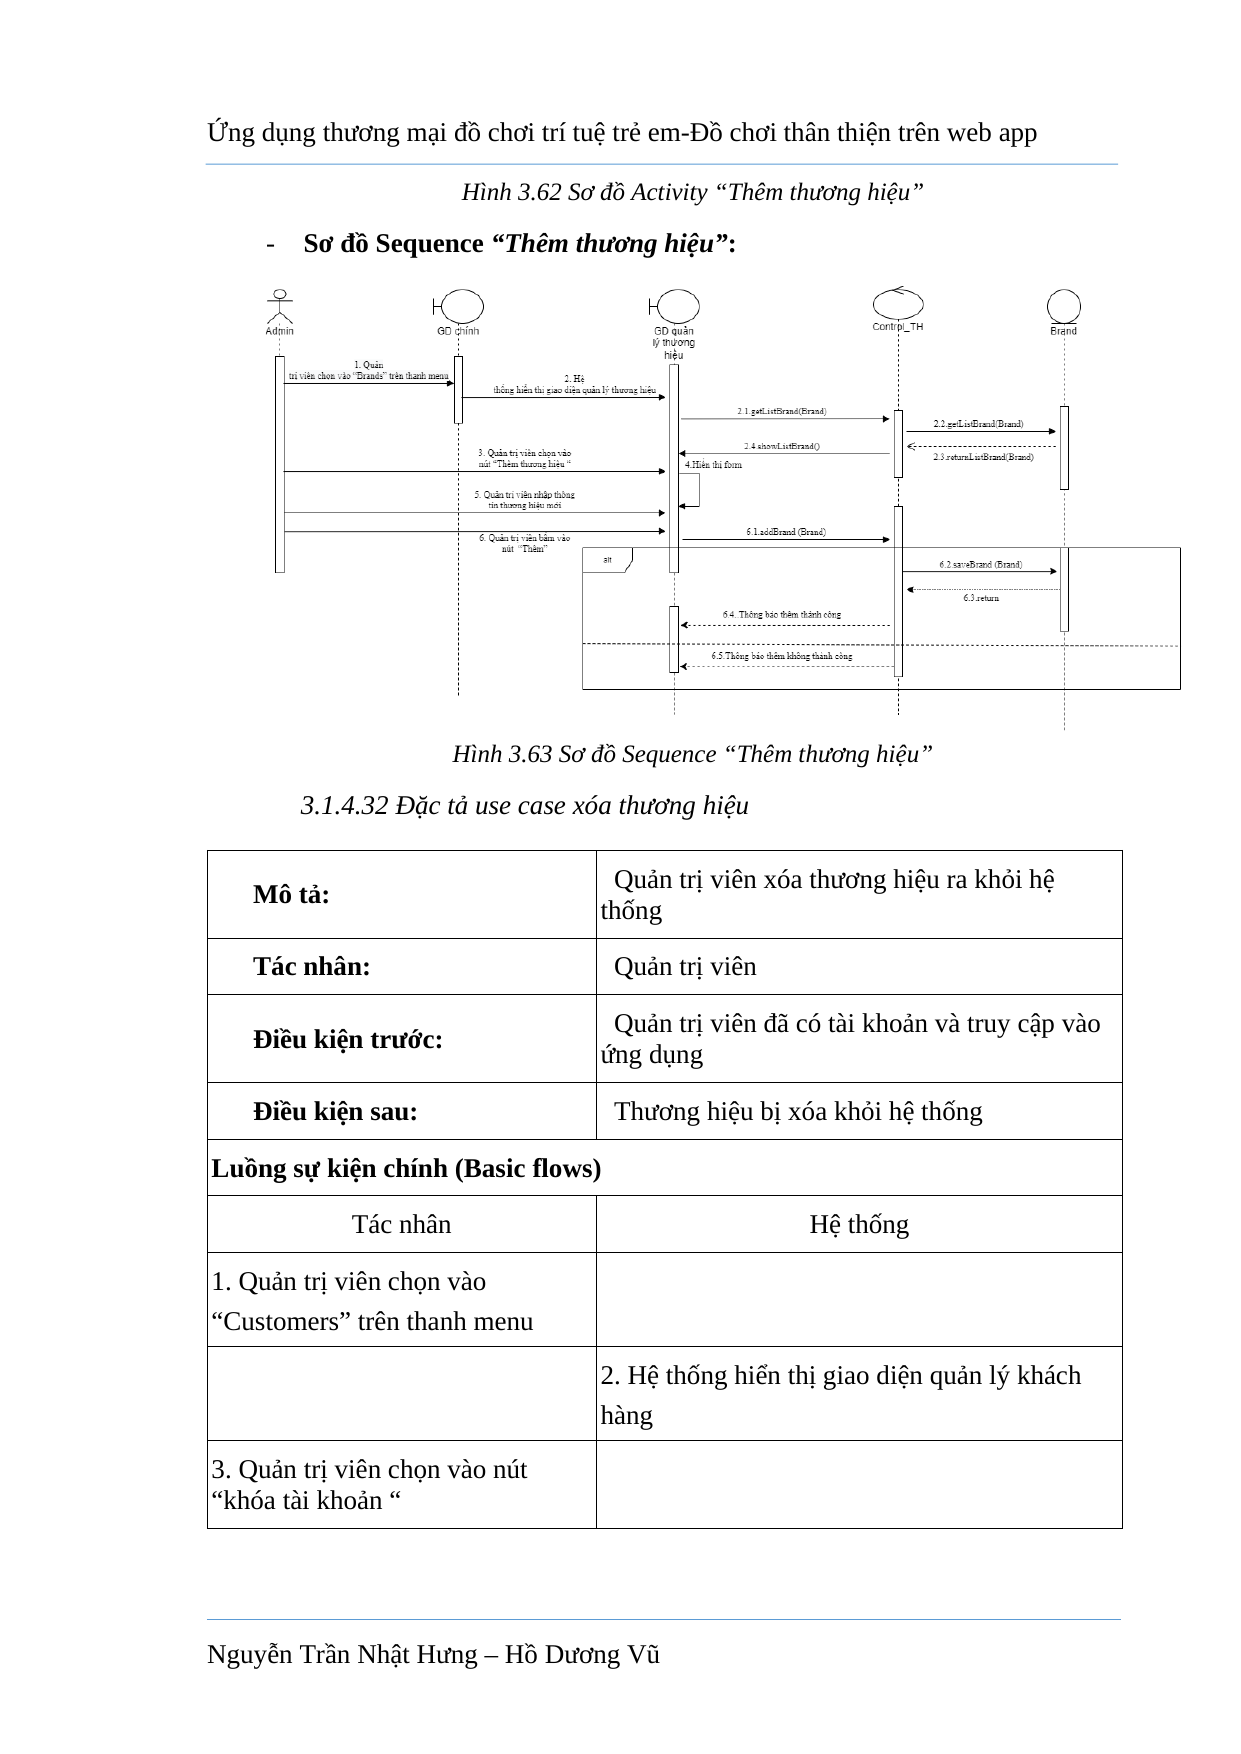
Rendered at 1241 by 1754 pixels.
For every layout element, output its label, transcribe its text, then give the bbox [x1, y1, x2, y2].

picture [265, 286, 1182, 731]
list Sơ đồ Sequence “Thêm thương hiệu”: [266, 227, 1122, 258]
table_cell [208, 1347, 596, 1440]
table_cell Điều kiện sau: [208, 1083, 596, 1139]
table_cell Thương hiệu bị xóa khỏi hệ thống [597, 1083, 1122, 1139]
table_cell Luồng sự kiện chính (Basic flows) [208, 1140, 1122, 1195]
table_cell 1. Quản trị viên chọn vào “Customers” trên thanh menu [208, 1253, 596, 1346]
table_cell [597, 1441, 1122, 1527]
text Hình 3.62 Sơ đồ Activity “Thêm thương hiệu” [207, 177, 1122, 206]
subtitle 3.1.4.32 Đặc tả use case xóa thương hiệu [297, 789, 1122, 820]
table_cell Hệ thống [597, 1196, 1122, 1252]
text Hình 3.63 Sơ đồ Sequence “Thêm thương hiệu” [207, 739, 1122, 768]
table_cell Điều kiện trước: [208, 995, 596, 1082]
table_cell Quản trị viên đã có tài khoản và truy cập vào ứng dụng [597, 995, 1122, 1082]
table_cell Tác nhân: [208, 939, 596, 994]
table_cell 2. Hệ thống hiển thị giao diện quản lý khách hàng [597, 1347, 1122, 1440]
table_header Quản trị viên xóa thương hiệu ra khỏi hệ thống [597, 851, 1122, 937]
table_cell Tác nhân [208, 1196, 596, 1252]
table_cell [597, 1253, 1122, 1346]
table_cell Quản trị viên [597, 939, 1122, 994]
table_header Mô tả: [208, 851, 596, 937]
table_cell 3. Quản trị viên chọn vào nút “khóa tài khoản “ [208, 1441, 596, 1527]
